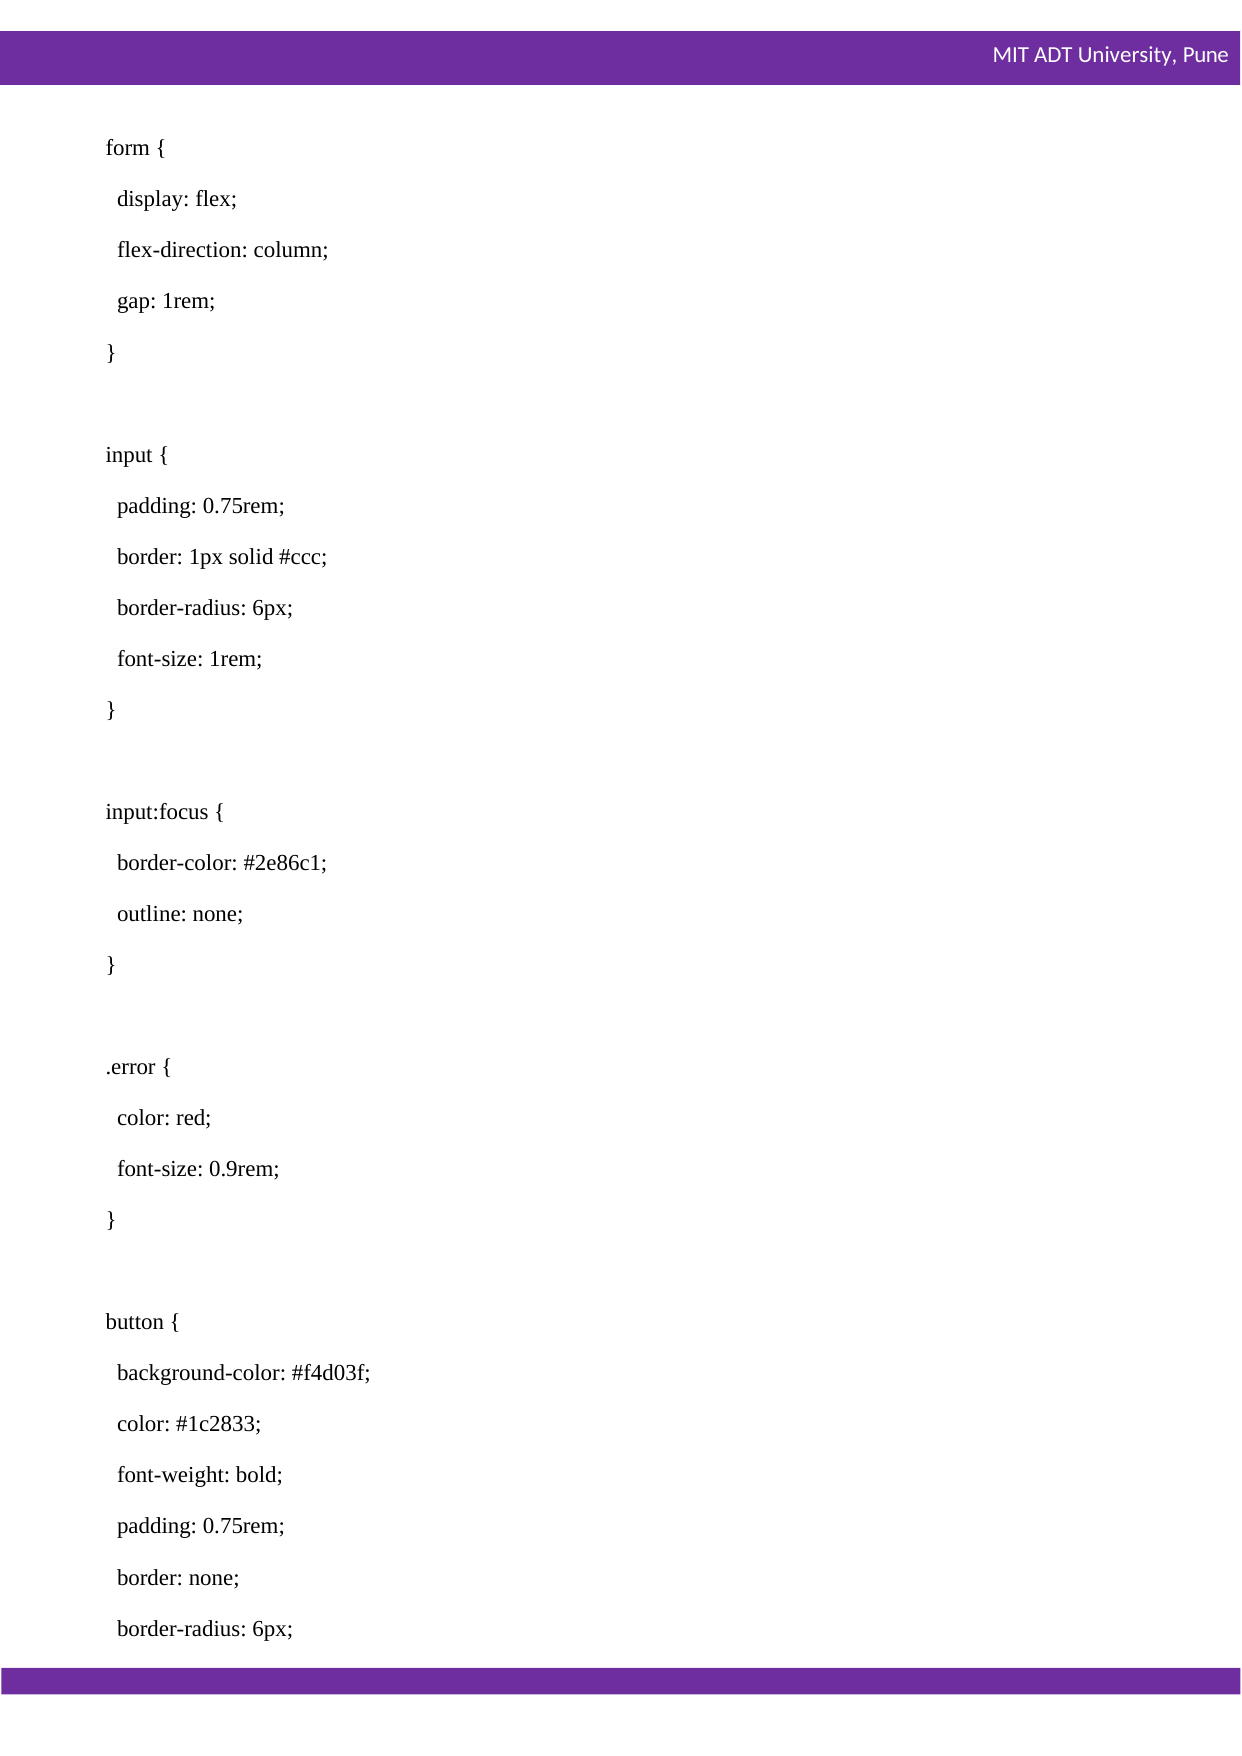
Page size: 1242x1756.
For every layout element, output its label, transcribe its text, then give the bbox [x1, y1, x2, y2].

text .error { [82, 1053, 1212, 1079]
text button { [82, 1308, 1212, 1335]
text padding: 0.75rem; [82, 492, 1212, 518]
text } [82, 338, 1212, 365]
text input { [82, 441, 1212, 467]
text color: #1c2833; [82, 1410, 1212, 1437]
text display: flex; [82, 185, 1212, 212]
text } [82, 1206, 1212, 1233]
text flex-direction: column; [82, 236, 1212, 263]
text border-color: #2e86c1; [82, 849, 1212, 875]
text font-weight: bold; [82, 1461, 1212, 1488]
text border-radius: 6px; [82, 594, 1212, 620]
text } [82, 951, 1212, 977]
text border: 1px solid #ccc; [82, 543, 1212, 569]
text } [82, 696, 1212, 722]
text font-size: 1rem; [82, 645, 1212, 671]
text outline: none; [82, 900, 1212, 926]
text form { [82, 134, 1212, 161]
text border: none; [82, 1563, 1212, 1590]
text background-color: #f4d03f; [82, 1359, 1212, 1386]
text color: red; [82, 1104, 1212, 1131]
text border-radius: 6px; [82, 1614, 1212, 1641]
text input:focus { [82, 798, 1212, 824]
text gap: 1rem; [82, 287, 1212, 314]
text font-size: 0.9rem; [82, 1155, 1212, 1182]
text padding: 0.75rem; [82, 1512, 1212, 1539]
